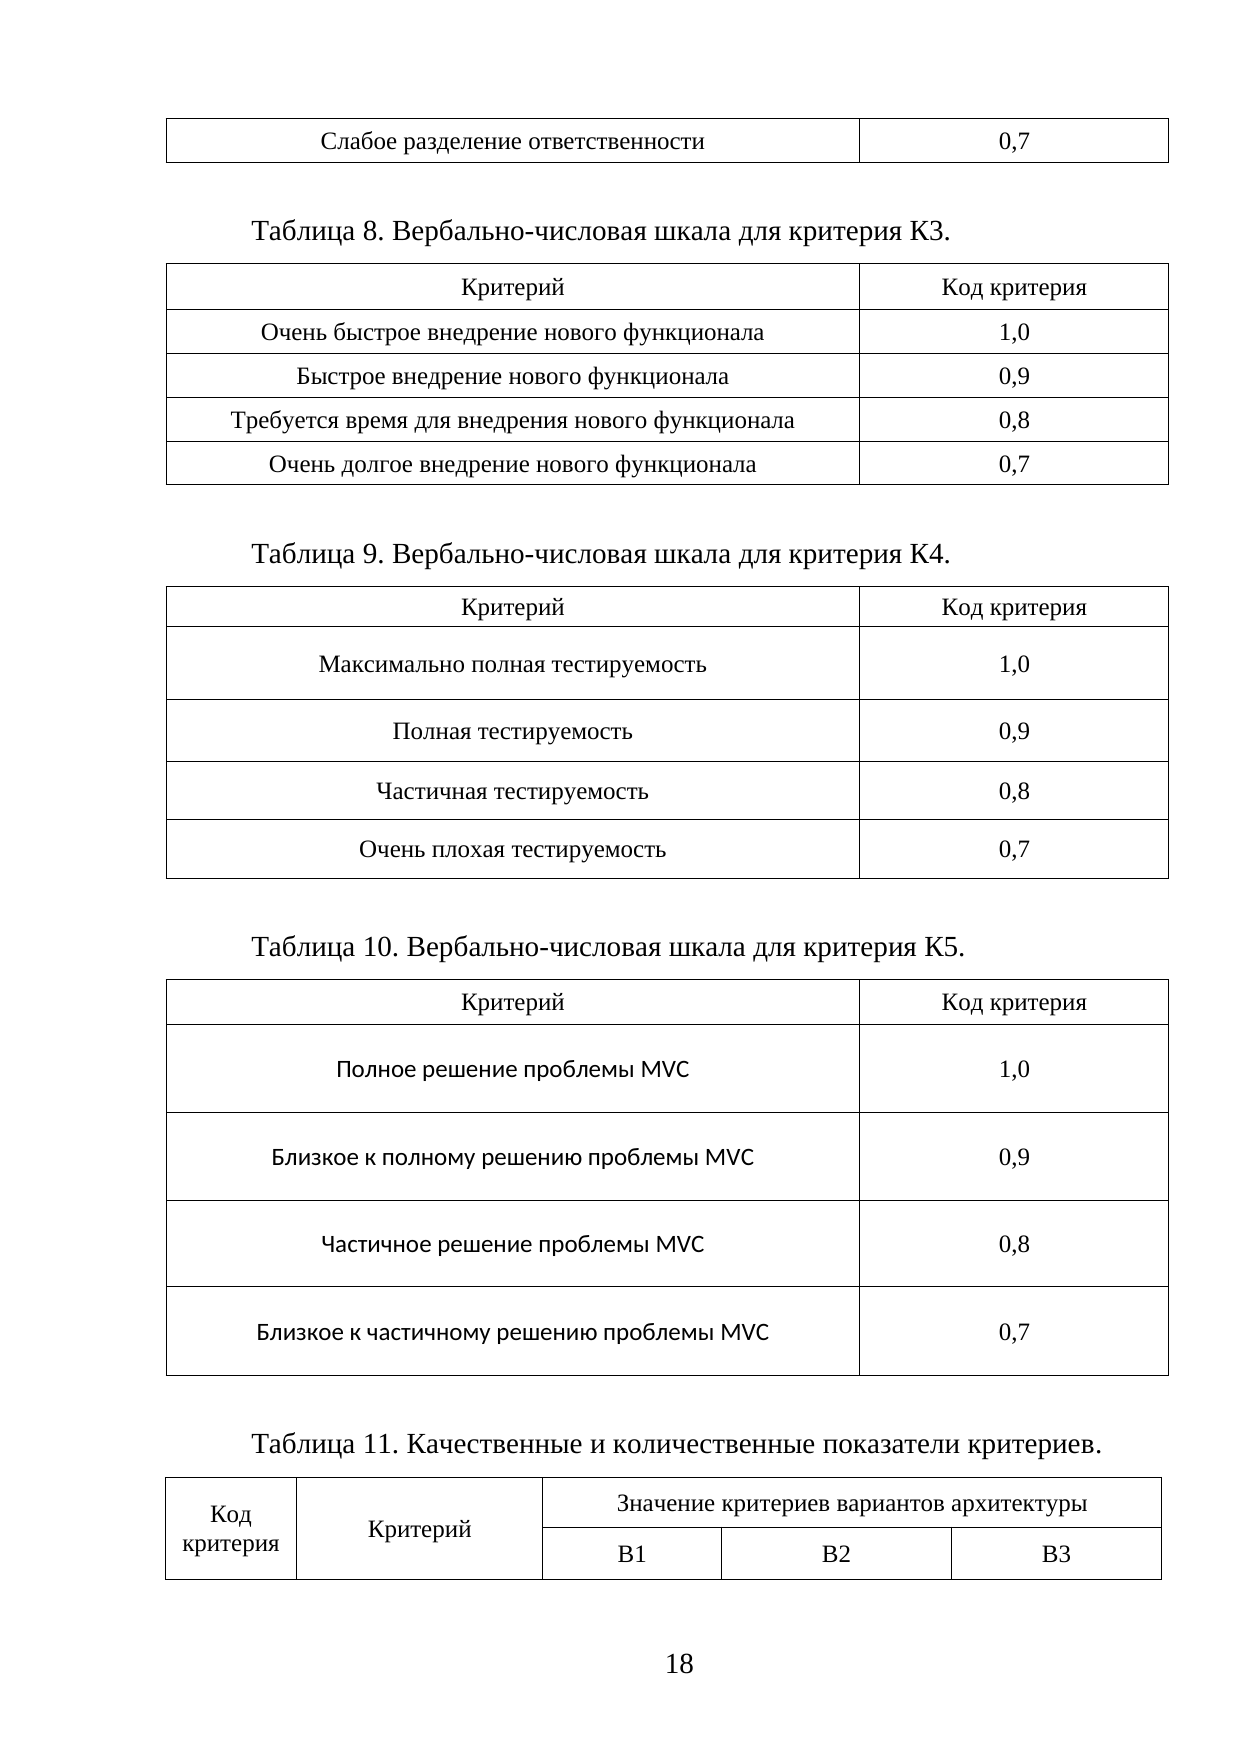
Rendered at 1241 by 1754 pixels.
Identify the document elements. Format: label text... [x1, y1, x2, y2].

text Таблица 8. Вербально-числовая шкала для критерия К3. [177, 213, 1181, 246]
table_header Код критерия [860, 264, 1168, 309]
table_cell Близкое к частичному решению проблемы MVC [167, 1287, 859, 1375]
table_cell Очень плохая тестируемость [167, 820, 859, 877]
table_cell Частичное решение проблемы MVC [167, 1201, 859, 1286]
table_cell 0,7 [860, 119, 1168, 162]
table_header Критерий [167, 980, 859, 1024]
table_cell В3 [952, 1528, 1161, 1579]
table_cell Полная тестируемость [167, 700, 859, 761]
text Таблица 9. Вербально-числовая шкала для критерия К4. [177, 536, 1181, 569]
table_cell Частичная тестируемость [167, 762, 859, 819]
table_header Критерий [167, 587, 859, 626]
table_header Код критерия [860, 980, 1168, 1024]
table_header Код критерия [166, 1478, 296, 1579]
table_cell В1 [543, 1528, 721, 1579]
table_cell Очень быстрое внедрение нового функционала [167, 310, 859, 353]
table_cell 0,7 [860, 442, 1168, 484]
table_cell В2 [722, 1528, 951, 1579]
table_cell 1,0 [860, 627, 1168, 699]
table_cell 0,8 [860, 398, 1168, 441]
table_cell Максимально полная тестируемость [167, 627, 859, 699]
table_cell 0,9 [860, 1113, 1168, 1200]
table_cell 1,0 [860, 1025, 1168, 1112]
table_header Значение критериев вариантов архитектуры [543, 1478, 1161, 1527]
table_cell 0,7 [860, 820, 1168, 877]
table_header Код критерия [860, 587, 1168, 626]
table_cell Слабое разделение ответственности [167, 119, 859, 162]
table_cell Очень долгое внедрение нового функционала [167, 442, 859, 484]
table_header Критерий [167, 264, 859, 309]
text Таблица 10. Вербально-числовая шкала для критерия К5. [177, 929, 1181, 962]
table_cell 0,9 [860, 354, 1168, 397]
text Таблица 11. Качественные и количественные показатели критериев. [177, 1427, 1181, 1460]
table_cell 1,0 [860, 310, 1168, 353]
table_cell Быстрое внедрение нового функционала [167, 354, 859, 397]
table_cell 0,7 [860, 1287, 1168, 1375]
table_cell Близкое к полному решению проблемы MVC [167, 1113, 859, 1200]
table_cell 0,9 [860, 700, 1168, 761]
table_cell Полное решение проблемы MVC [167, 1025, 859, 1112]
table_cell Требуется время для внедрения нового функционала [167, 398, 859, 441]
table_cell 0,8 [860, 762, 1168, 819]
table_header Критерий [297, 1478, 542, 1579]
table_cell 0,8 [860, 1201, 1168, 1286]
